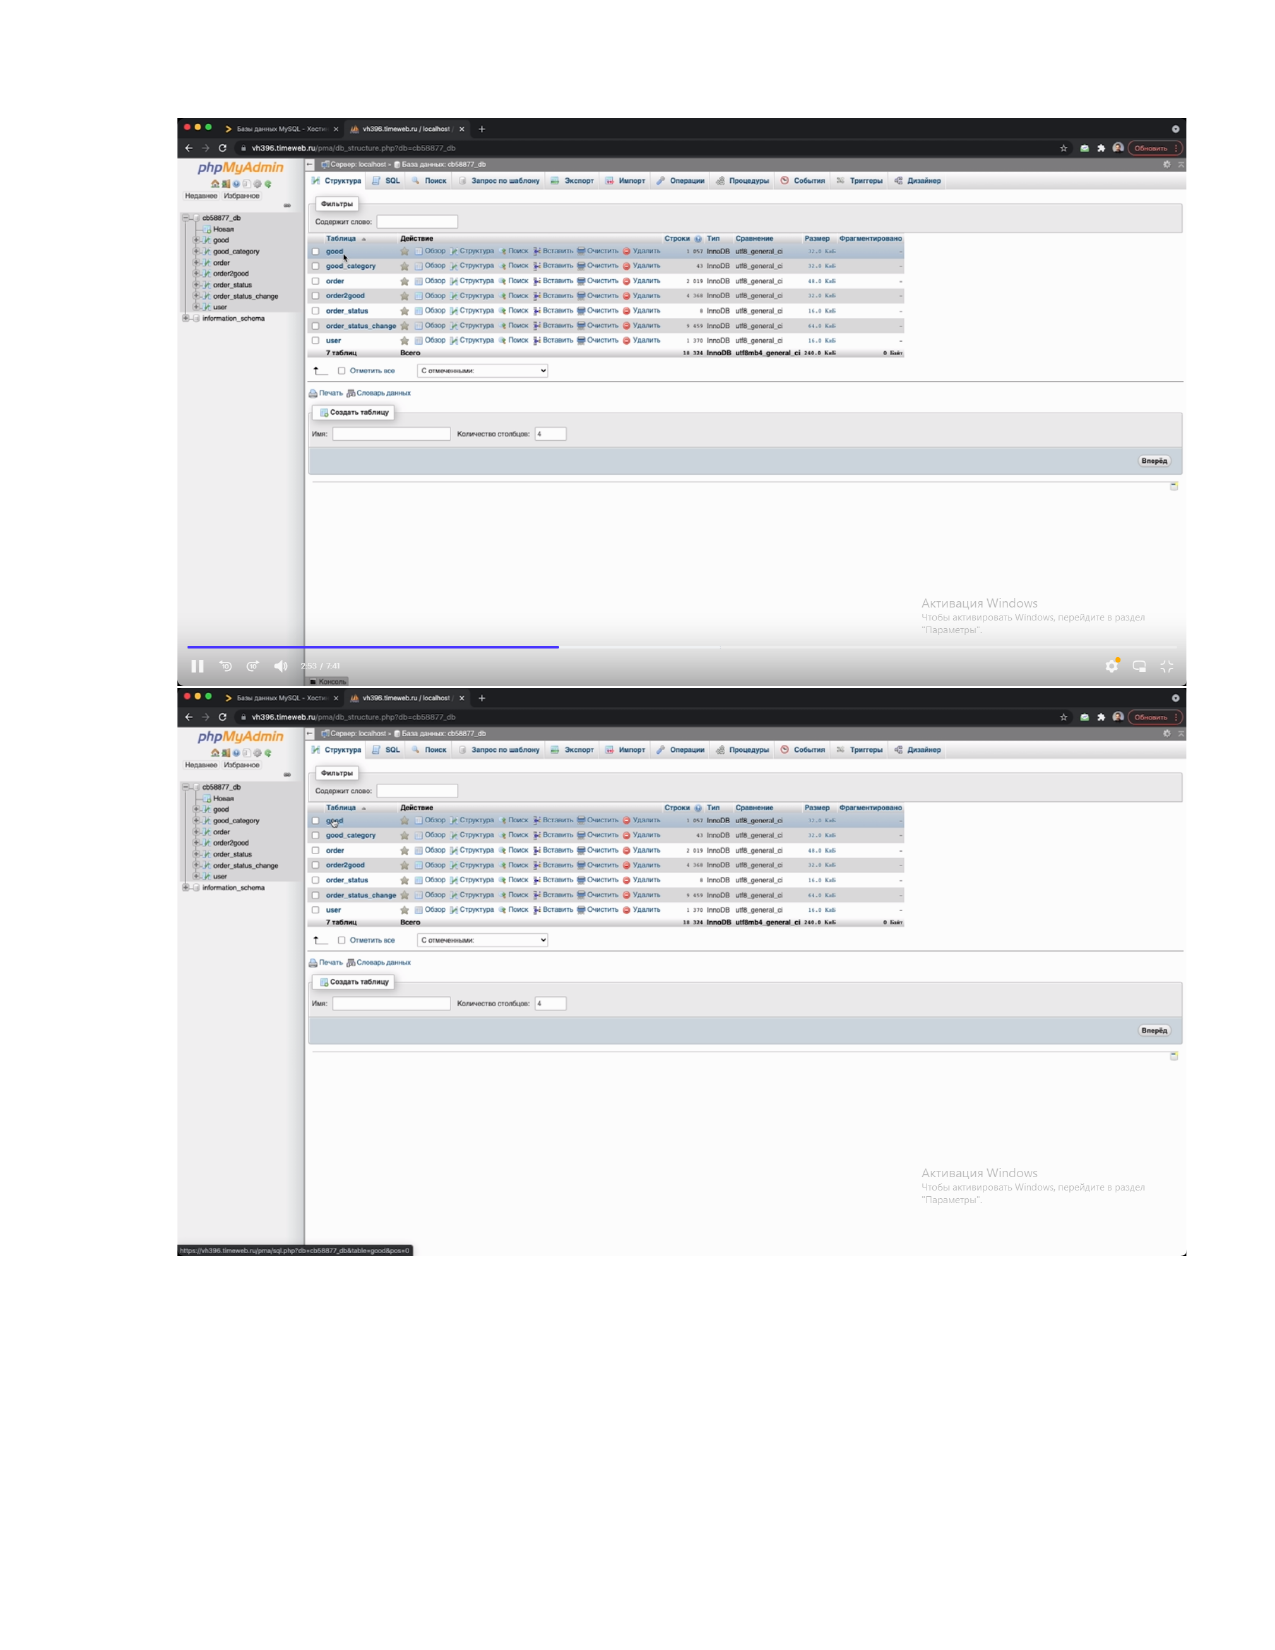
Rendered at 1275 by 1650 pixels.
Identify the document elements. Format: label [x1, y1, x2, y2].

picture [177, 688, 1187, 1256]
picture [177, 118, 1187, 686]
